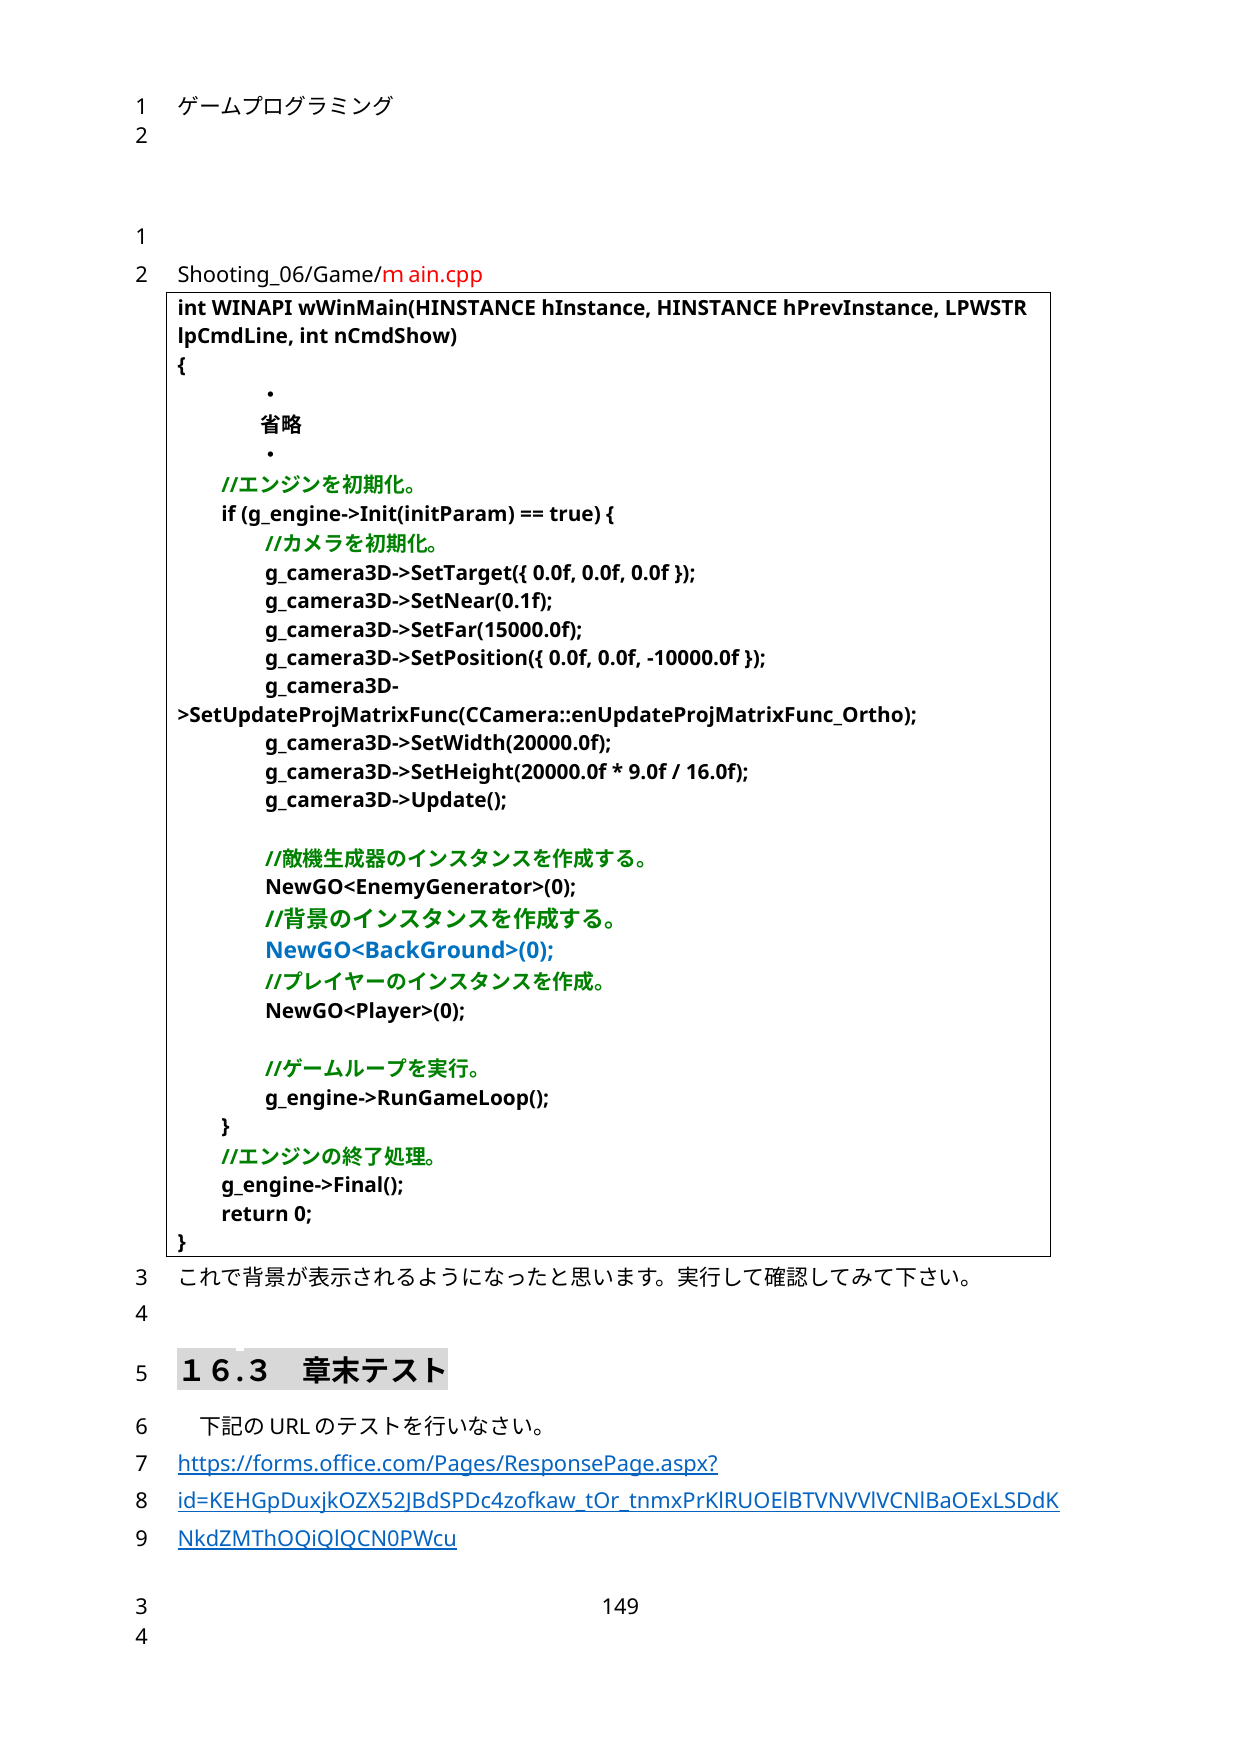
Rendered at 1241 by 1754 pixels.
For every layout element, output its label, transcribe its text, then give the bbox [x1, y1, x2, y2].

table_header int WINAPI wWinMain(HINSTANCE hInstance, HINSTANCE hPrevInstance, LPWSTR lpCmdLine, int nCmdShow) { ・ 省略 ・ //エンジンを初期化。 if (g_engine->Init(initParam) == true) { //カメラを初期化。 g_camera3D->SetTarget({ 0.0f, 0.0f, 0.0f }); g_camera3D->SetNear(0.1f); g_camera3D->SetFar(15000.0f); g_camera3D->SetPosition({ 0.0f, 0.0f, -10000.0f }); g_camera3D->SetUpdateProjMatrixFunc(CCamera::enUpdateProjMatrixFunc_Ortho); g_camera3D->SetWidth(20000.0f); g_camera3D->SetHeight(20000.0f * 9.0f / 16.0f); g_camera3D->Update(); //敵機生成器のインスタンスを作成する。 NewGO<EnemyGenerator>(0); //背景のインスタンスを作成する。 NewGO<BackGround>(0); //プレイヤーのインスタンスを作成。 NewGO<Player>(0); //ゲームループを実行。 g_engine->RunGameLoop(); } //エンジンの終了処理。 g_engine->Final(); return 0; } [167, 293, 1050, 1256]
subtitle １６.３ 章末テスト [177, 1332, 1063, 1407]
text https://forms.office.com/Pages/ResponsePage.aspx?id=KEHGpDuxjkOZX52JBdSPDc4zofkaw_tOr_tnmxPrKlRUOElBTVNVVlVCNlBaOExLSDdKNkdZMThOQiQlQCN0PWcu [177, 1444, 1063, 1557]
text 下記のURLのテストを行いなさい。 [177, 1407, 1063, 1444]
text Shooting_06/Game/ｍain.cpp [177, 254, 1063, 292]
text これで背景が表示されるようになったと思います。実行して確認してみて下さい。 [177, 1257, 1063, 1294]
